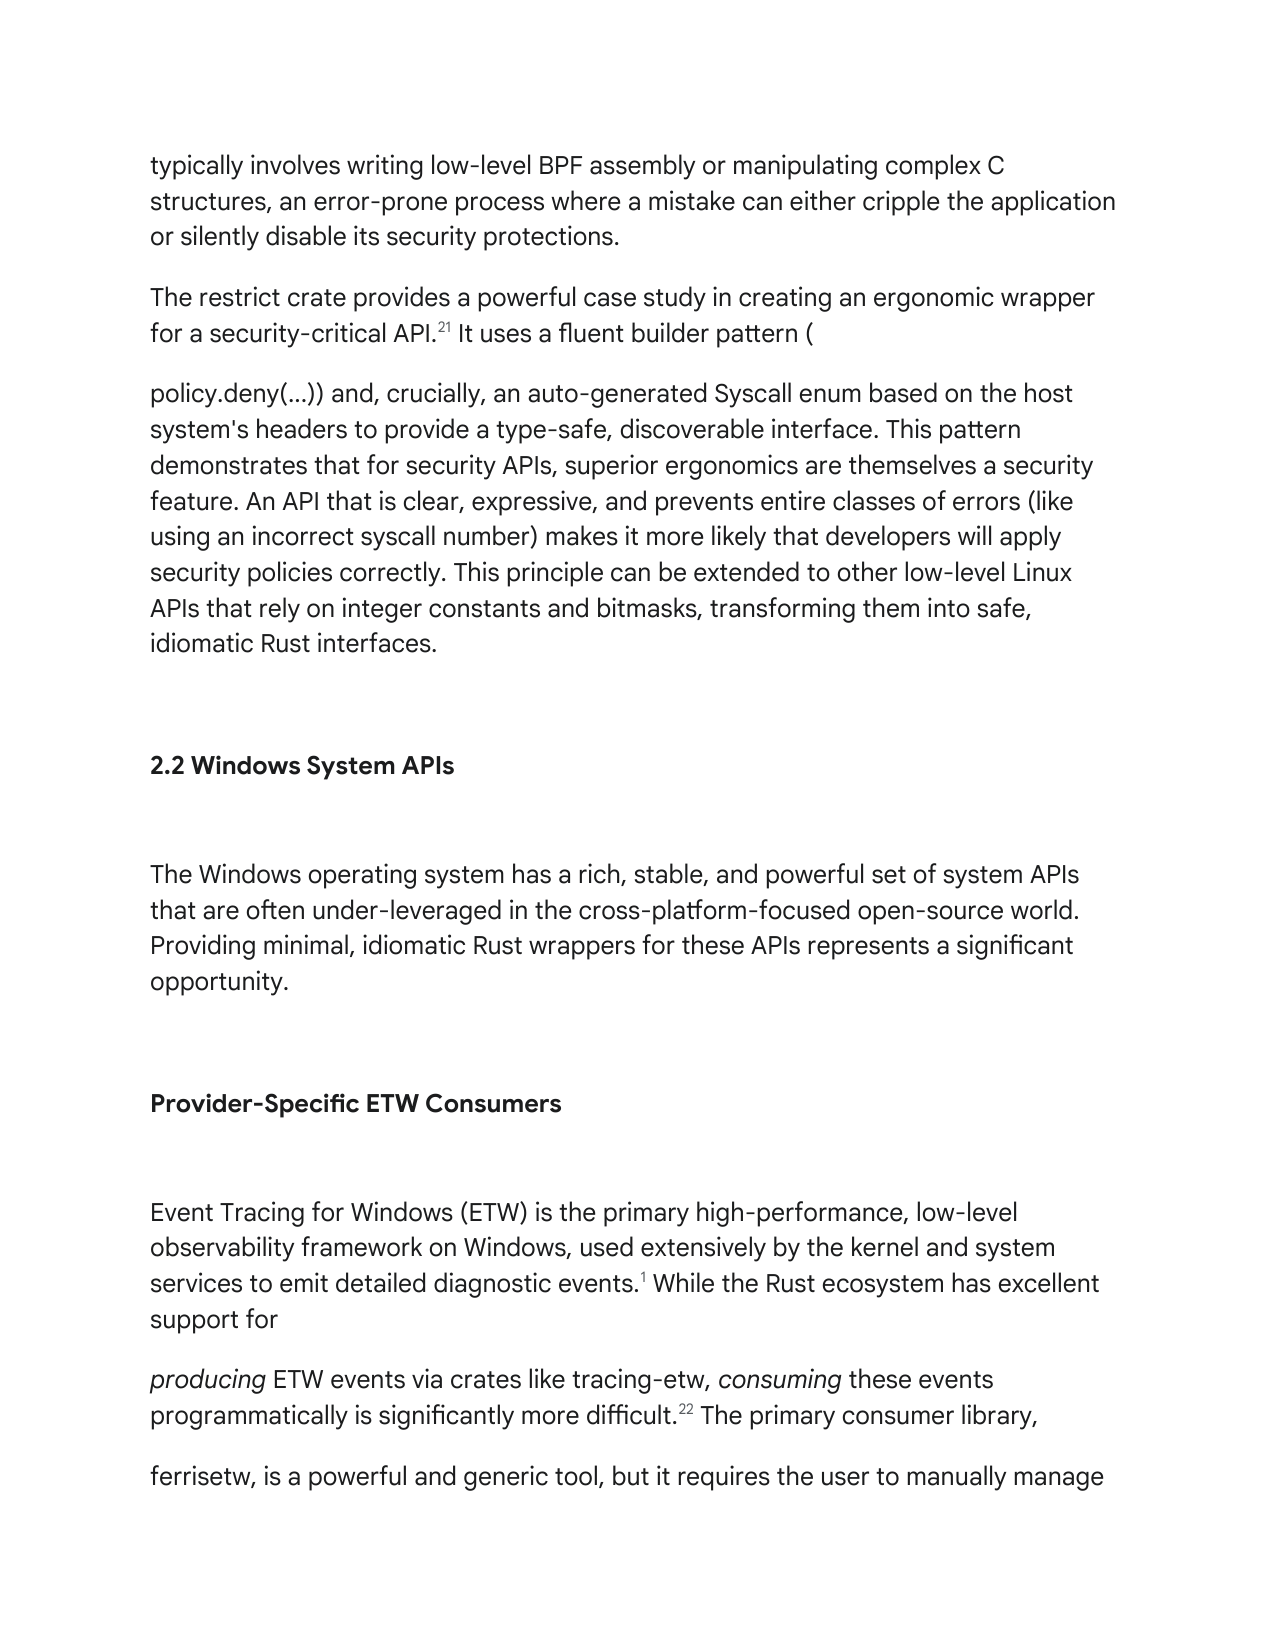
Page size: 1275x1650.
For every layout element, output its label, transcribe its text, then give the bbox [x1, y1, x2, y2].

subtitle Provider-Specific ETW Consumers [150, 1088, 1125, 1119]
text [150, 1461, 1125, 1492]
text The restrict crate provides a powerful case study in creating an ergonomic wrapper for a security-critical API.21 It uses a fluent builder pattern ( [150, 282, 1125, 349]
text The Windows operating system has a rich, stable, and powerful set of system APIs that are often under-leveraged in the cross-platform-focused open-source world. Providing minimal, idiomatic Rust wrappers for these APIs represents a significant opportunity. [150, 859, 1125, 998]
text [150, 150, 1125, 253]
text policy.deny(...)) and, crucially, an auto-generated Syscall enum based on the host system's headers to provide a type-safe, discoverable interface. This pattern demonstrates that for security APIs, superior ergonomics are themselves a security feature. An API that is clear, expressive, and prevents entire classes of errors (like using an incorrect syscall number) makes it more likely that developers will apply security policies correctly. This principle can be extended to other low-level Linux APIs that rely on integer constants and bitmasks, transforming them into safe, idiomatic Rust interfaces. [150, 379, 1125, 660]
text Event Tracing for Windows (ETW) is the primary high-performance, low-level observability framework on Windows, used extensively by the kernel and system services to emit detailed diagnostic events.1 While the Rust ecosystem has excellent support for [150, 1197, 1125, 1335]
text producing ETW events via crates like tracing-etw, consuming these events programmatically is significantly more difficult.22 The primary consumer library, [150, 1365, 1125, 1432]
subtitle 2.2 Windows System APIs [150, 750, 1125, 782]
